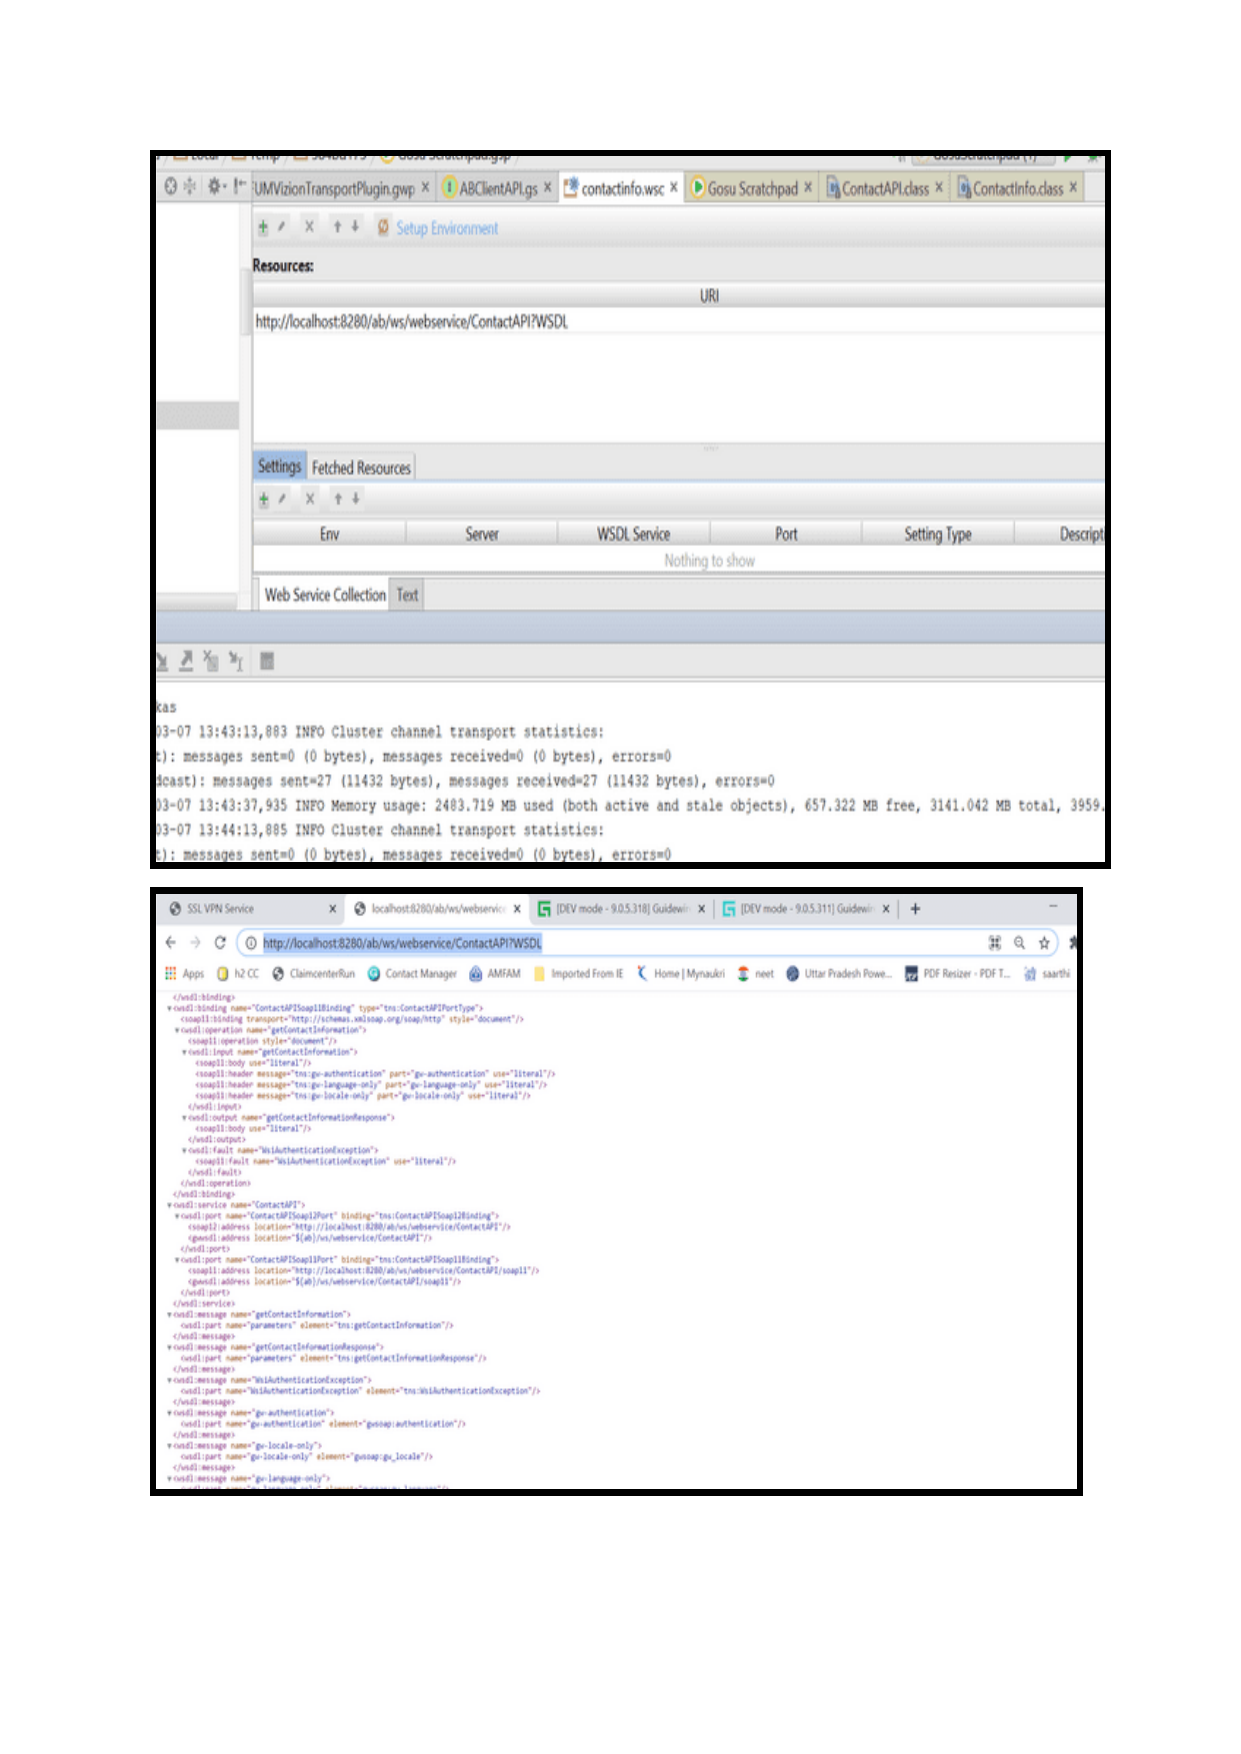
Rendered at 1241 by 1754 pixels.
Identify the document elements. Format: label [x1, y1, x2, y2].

picture [156, 156, 1105, 862]
picture [156, 894, 1077, 1489]
